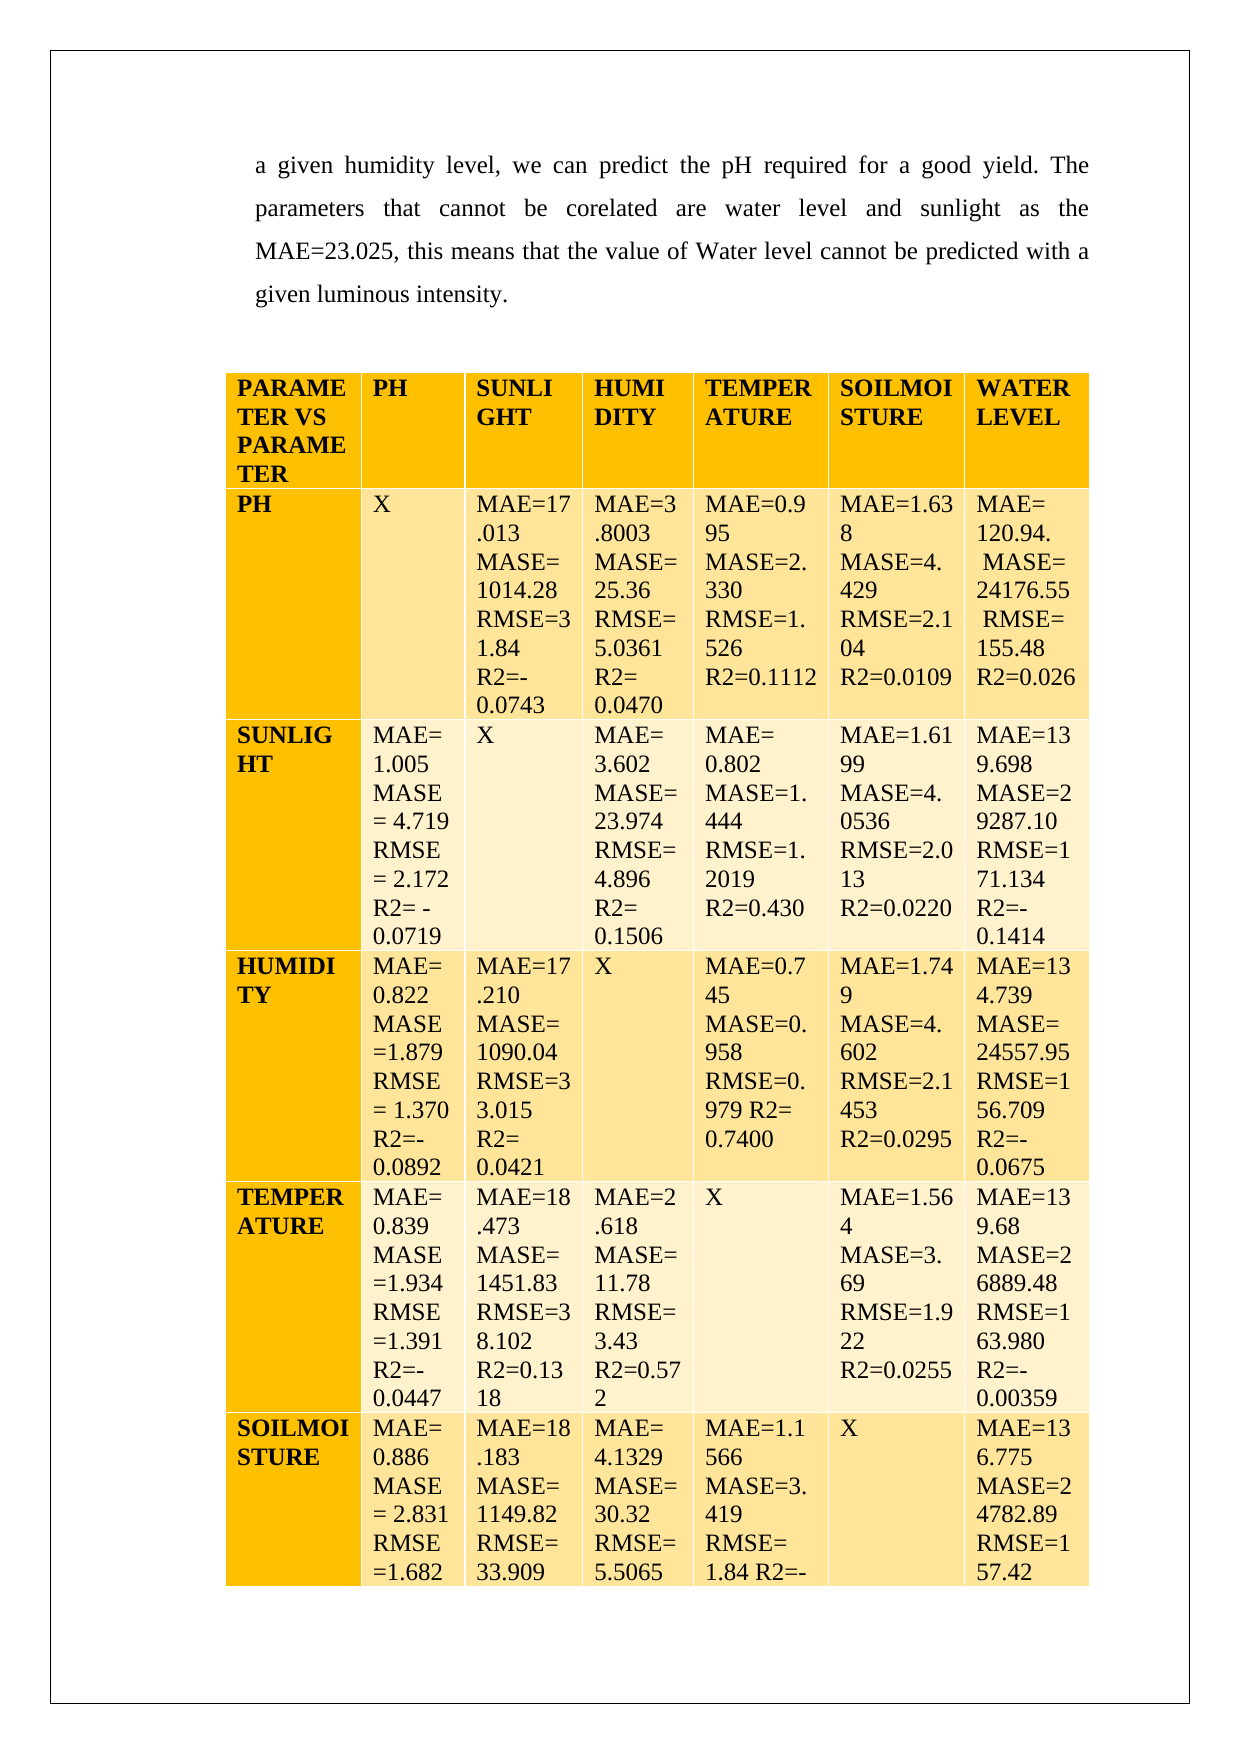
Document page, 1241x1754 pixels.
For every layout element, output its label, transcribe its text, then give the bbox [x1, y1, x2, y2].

table_cell MAE=3.8003 MASE=25.36 RMSE=5.0361 R2= 0.0470 [583, 489, 693, 719]
table_cell MAE=2.618 MASE=11.78 RMSE=3.43 R2=0.572 [583, 1182, 693, 1412]
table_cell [583, 1413, 693, 1586]
table_cell MAE=0.745 MASE=0.958 RMSE=0.979 R2= 0.7400 [694, 951, 828, 1181]
table_header TEMPERATURE [694, 373, 828, 488]
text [255, 150, 1090, 308]
table_header SOILMOISTURE [829, 373, 964, 488]
table_cell X [583, 951, 693, 1181]
table_header SUNLIGHT [466, 373, 582, 488]
table_cell X [466, 720, 582, 950]
table_header PH [362, 373, 464, 488]
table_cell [694, 1413, 828, 1586]
table_cell MAE=17.210 MASE=1090.04 RMSE=33.015 R2= 0.0421 [466, 951, 582, 1181]
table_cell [362, 1413, 464, 1586]
table_header PARAMETER VS PARAMETER [226, 373, 361, 488]
table_cell MAE= 3.602 MASE=23.974 RMSE=4.896 R2= 0.1506 [583, 720, 693, 950]
table_cell X [694, 1182, 828, 1412]
table_cell SUNLIGHT [226, 720, 361, 950]
table_cell MAE=0.839 MASE=1.934 RMSE=1.391 R2=-0.0447 [362, 1182, 464, 1412]
table_cell MAE=0.995 MASE=2.330 RMSE=1.526 R2=0.1112 [694, 489, 828, 719]
table_cell X [829, 1413, 964, 1586]
table_cell MAE=1.564 MASE=3.69 RMSE=1.922 R2=0.0255 [829, 1182, 964, 1412]
table_cell MAE=134.739 MASE= 24557.95 RMSE=156.709 R2=-0.0675 [965, 951, 1089, 1181]
table_cell MAE=1.749 MASE=4.602 RMSE=2.1453 R2=0.0295 [829, 951, 964, 1181]
table_cell MAE= 120.94. MASE= 24176.55 RMSE= 155.48 R2=0.026 [965, 489, 1089, 719]
table_cell MAE=139.698 MASE=29287.10 RMSE=171.134 R2=-0.1414 [965, 720, 1089, 950]
table_header HUMIDITY [583, 373, 693, 488]
table_cell TEMPERATURE [226, 1182, 361, 1412]
table_cell MAE=1.6199 MASE=4.0536 RMSE=2.013 R2=0.0220 [829, 720, 964, 950]
table_cell MAE=139.68 MASE=26889.48 RMSE=163.980 R2=-0.00359 [965, 1182, 1089, 1412]
table_cell X [362, 489, 464, 719]
table_cell MAE=0.822 MASE=1.879 RMSE= 1.370 R2=-0.0892 [362, 951, 464, 1181]
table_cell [965, 1413, 1089, 1586]
table_cell MAE=17.013 MASE=1014.28 RMSE=31.84 R2=-0.0743 [466, 489, 582, 719]
table_header WATER LEVEL [965, 373, 1089, 488]
table_cell PH [226, 489, 361, 719]
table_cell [466, 1413, 582, 1586]
table_cell HUMIDITY [226, 951, 361, 1181]
table_cell MAE= 0.802 MASE=1.444 RMSE=1.2019 R2=0.430 [694, 720, 828, 950]
table_cell MAE=1.005 MASE= 4.719 RMSE= 2.172 R2= -0.0719 [362, 720, 464, 950]
table_cell MAE=1.638 MASE=4.429 RMSE=2.104 R2=0.0109 [829, 489, 964, 719]
table_cell SOILMOISTURE [226, 1413, 361, 1586]
table_cell MAE=18.473 MASE=1451.83 RMSE=38.102 R2=0.1318 [466, 1182, 582, 1412]
